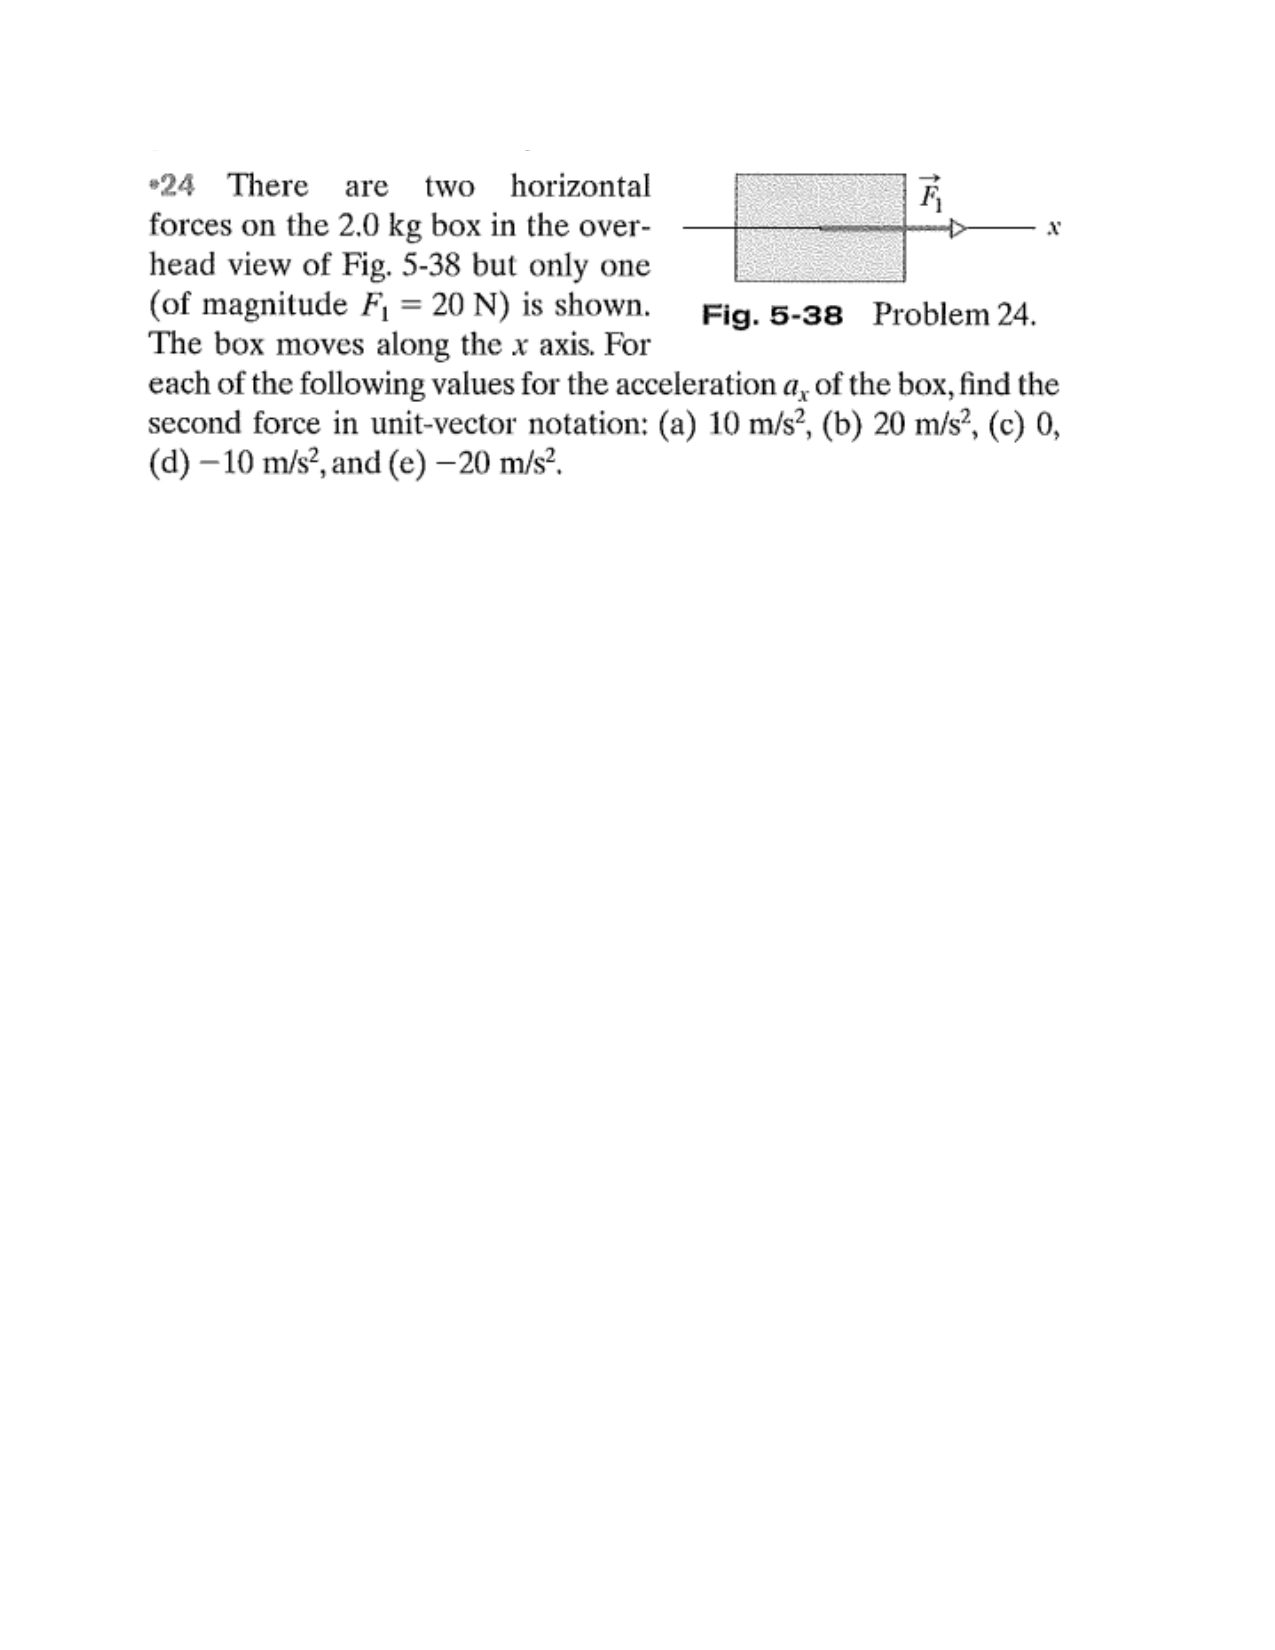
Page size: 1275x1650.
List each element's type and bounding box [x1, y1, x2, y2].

picture [135, 150, 1086, 491]
